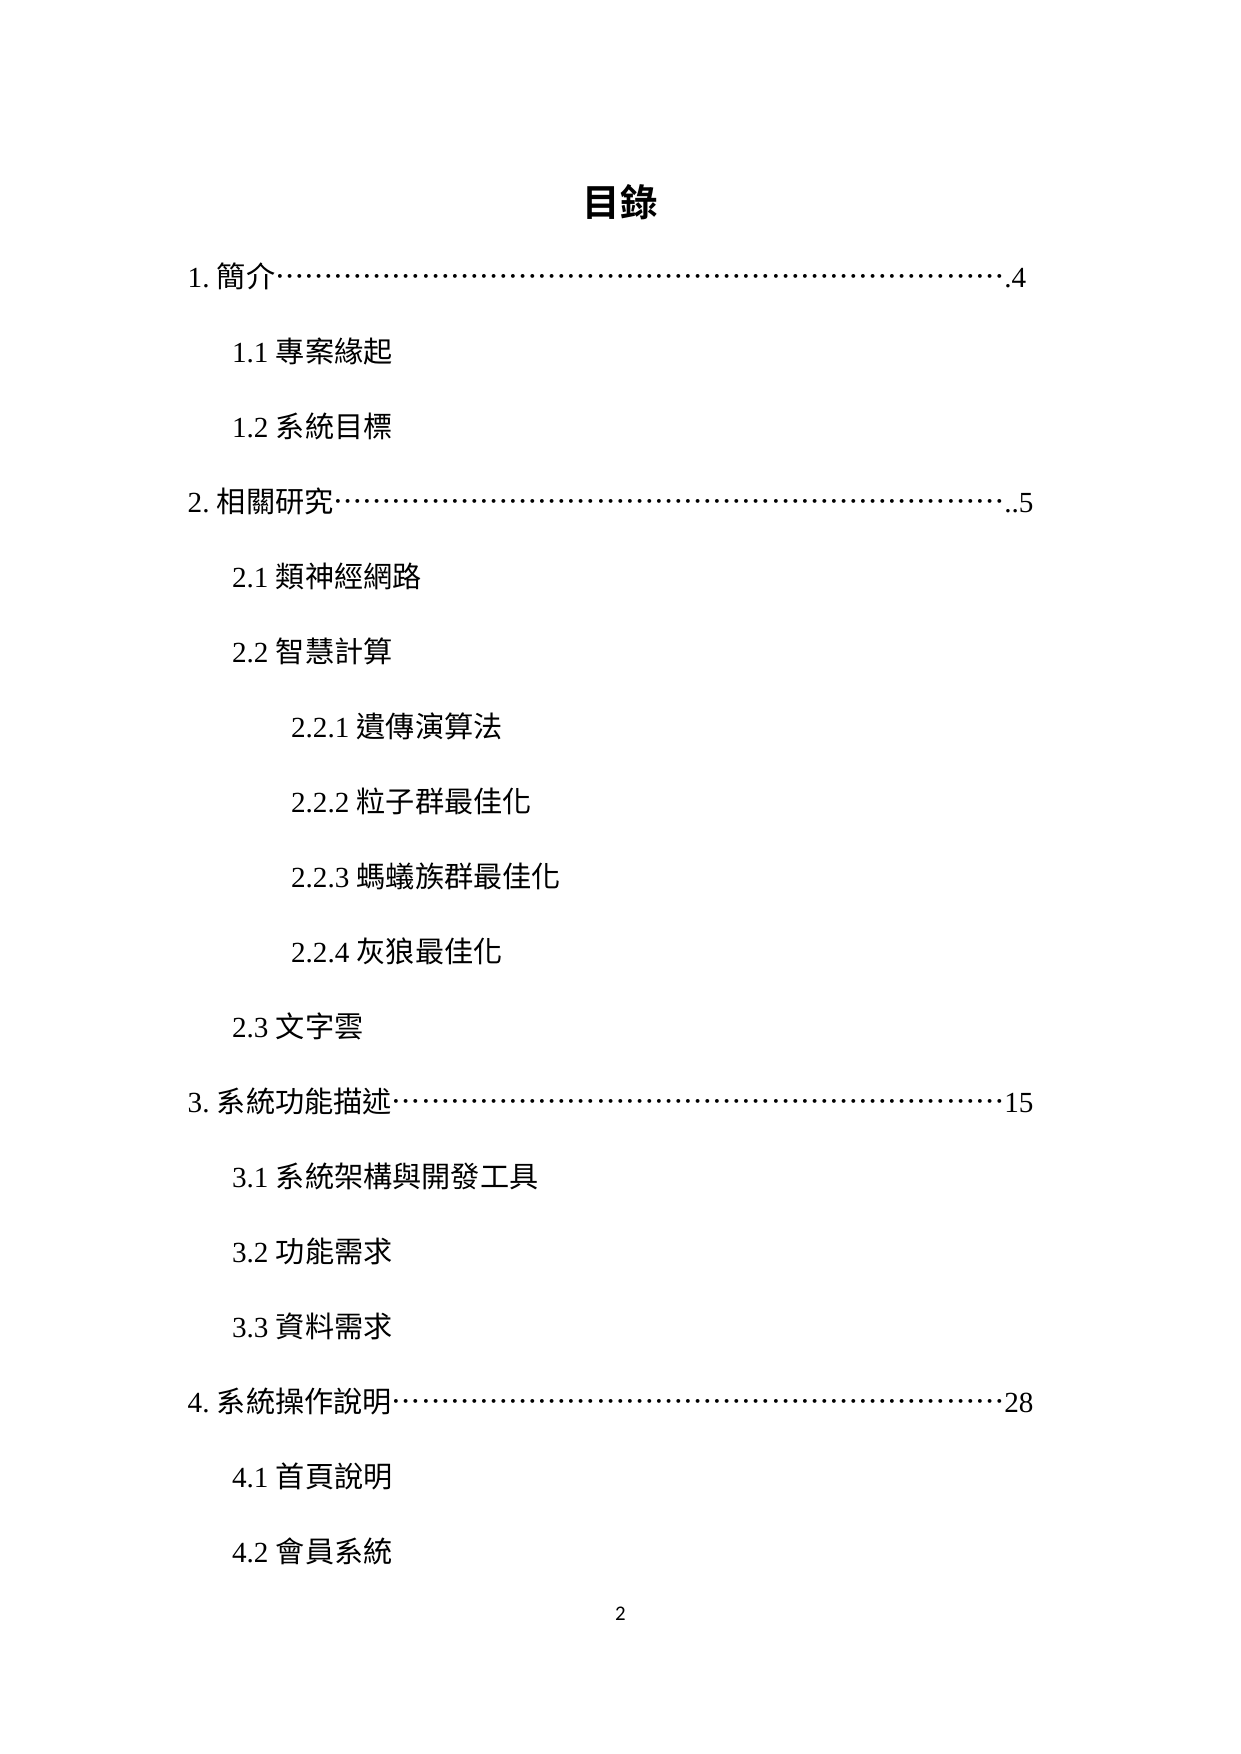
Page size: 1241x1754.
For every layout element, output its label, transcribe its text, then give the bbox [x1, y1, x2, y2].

text 4. 系統操作說明………………………………………………………28 [187, 1362, 1053, 1437]
text 2.2.1 遺傳演算法 [187, 687, 1053, 762]
text 目錄 [187, 162, 1053, 237]
text 2.2 智慧計算 [187, 612, 1053, 687]
text 3.3 資料需求 [187, 1287, 1053, 1362]
text 2.2.4 灰狼最佳化 [187, 912, 1053, 987]
text 2.3 文字雲 [187, 987, 1053, 1062]
text 1.2 系統目標 [187, 387, 1053, 462]
text 1. 簡介………………………………………………………………….4 [187, 237, 1053, 312]
text 4.1 首頁說明 [187, 1437, 1053, 1512]
text 2. 相關研究……………………………………………………………..5 [187, 462, 1053, 537]
text 1.1 專案緣起 [187, 312, 1053, 387]
text 4.2 會員系統 [187, 1512, 1053, 1587]
text 2.2.2 粒子群最佳化 [187, 762, 1053, 837]
text 3.1 系統架構與開發工具 [187, 1137, 1053, 1212]
text 3.2 功能需求 [187, 1212, 1053, 1287]
text 2.1 類神經網路 [187, 537, 1053, 612]
text 3. 系統功能描述………………………………………………………15 [187, 1062, 1053, 1137]
text 2.2.3 螞蟻族群最佳化 [187, 837, 1053, 912]
